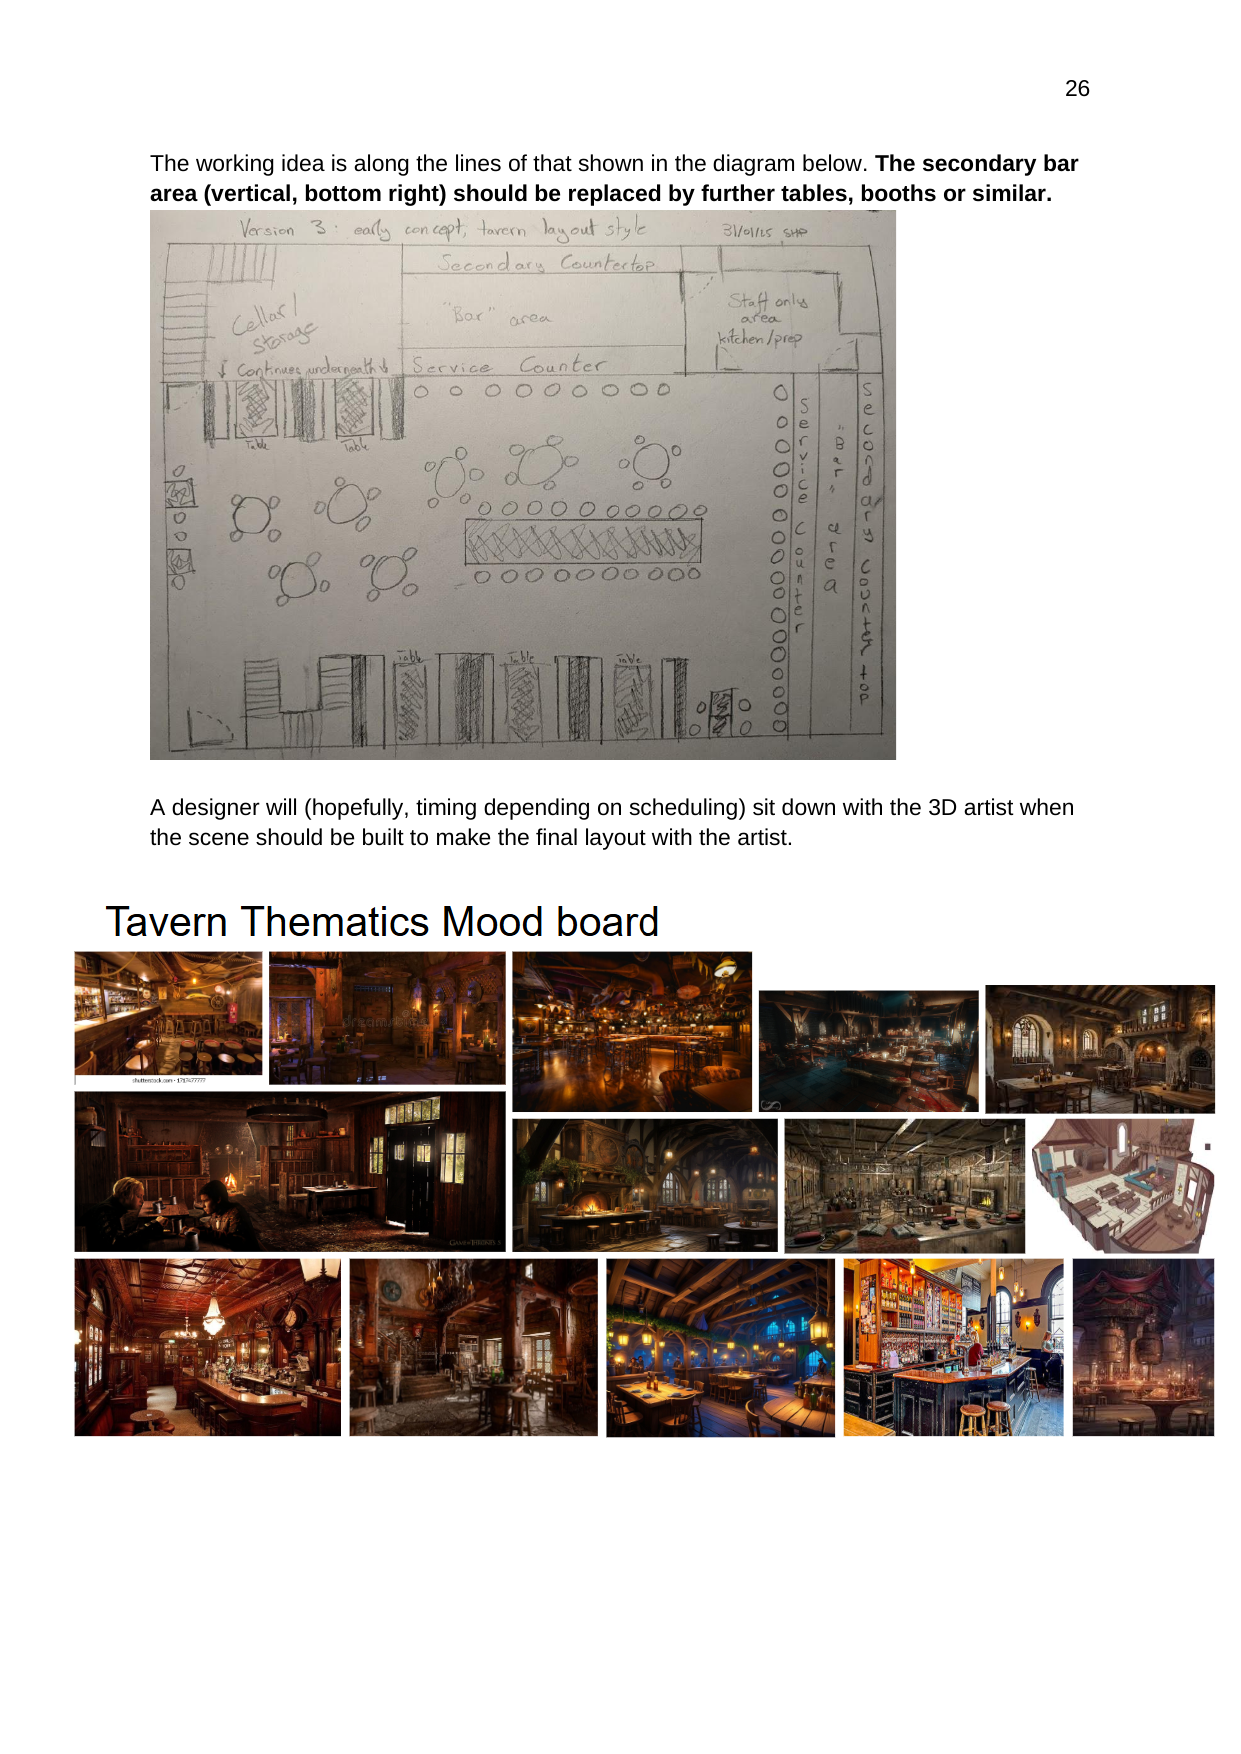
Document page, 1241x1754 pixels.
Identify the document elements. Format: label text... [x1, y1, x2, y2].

picture [150, 210, 897, 760]
text A designer will (hopefully, timing depending on scheduling) sit down with the 3D artist when the scene should be built to make the final layout with the artist. [150, 794, 1090, 850]
picture [69, 891, 1219, 1444]
